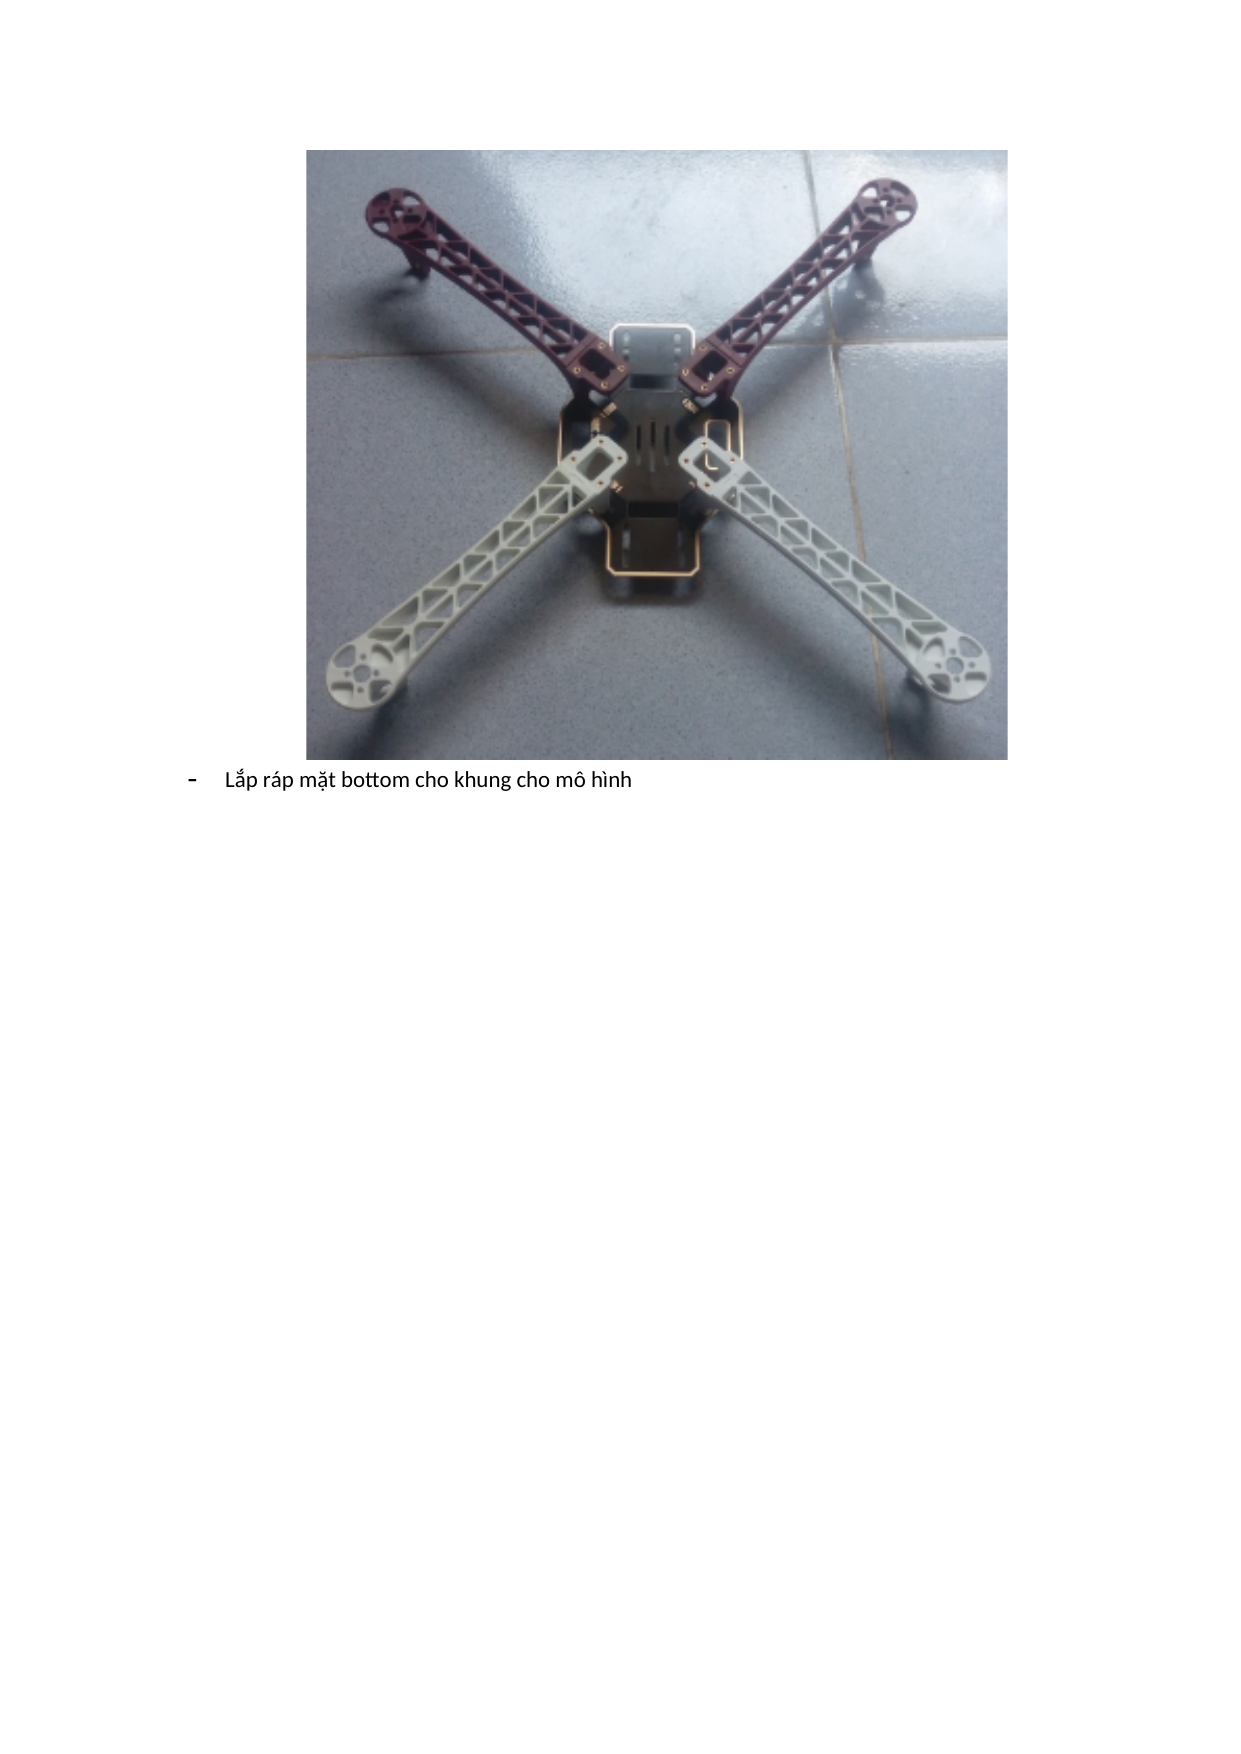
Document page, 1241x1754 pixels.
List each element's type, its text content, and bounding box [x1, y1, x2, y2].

list Lắp ráp mặt bottom cho khung cho mô hình [187, 760, 1090, 793]
picture [306, 150, 1008, 760]
